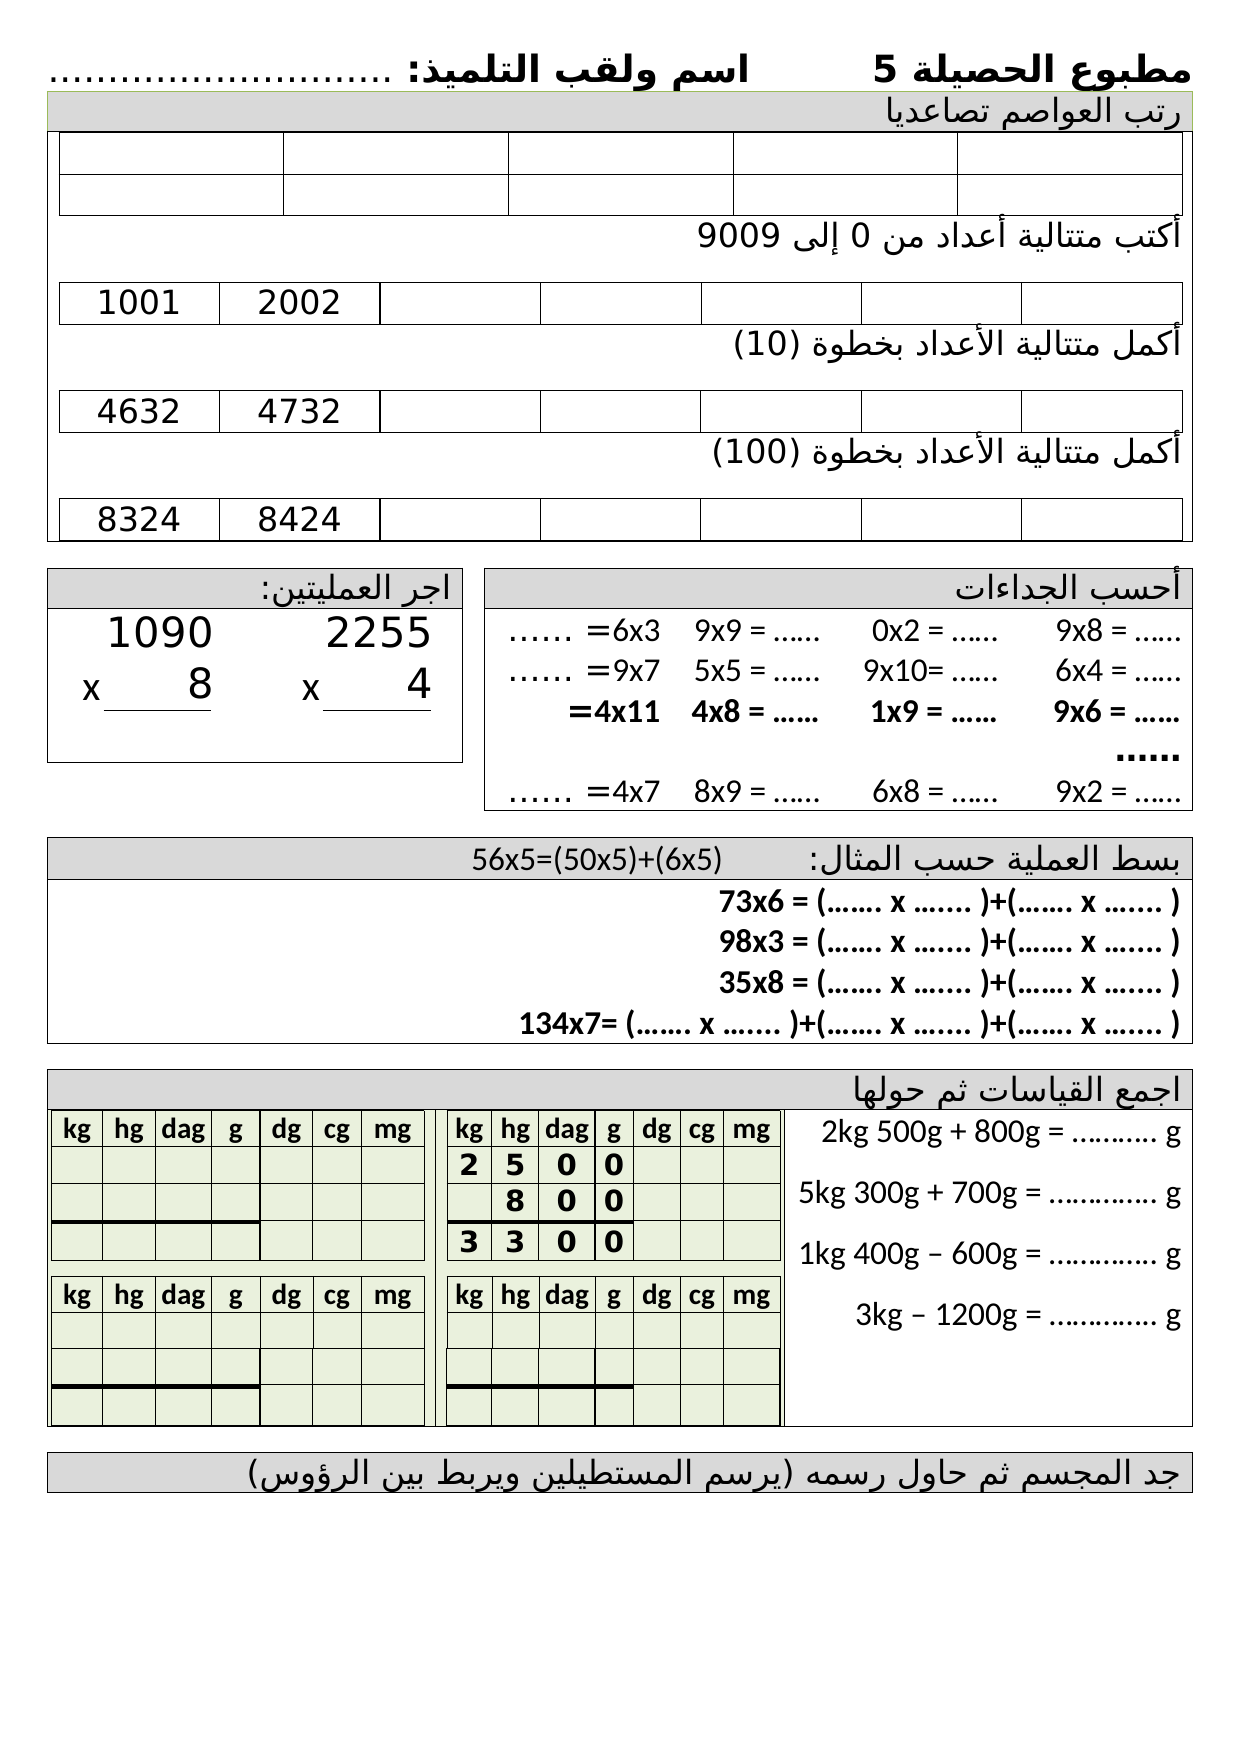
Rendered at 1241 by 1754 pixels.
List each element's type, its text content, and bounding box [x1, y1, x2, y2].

table_cell 73x6 = (……. x ….... )+(……. x ….... ) 98x3 = (……. x ….... )+(……. x ….... ) 35x8 = (……. x ….... )+(……. x ….... ) 134x7= (……. x ….... )+(……. x ….... )+(……. x ….... ) [48, 880, 1192, 1043]
table_cell 2kg 500g + 800g = ……….. g 5kg 300g + 700g = ………….. g 1kg 400g – 600g = ………….. g 3kg – 1200g = ………….. g [785, 1110, 1192, 1426]
text مطبوع الحصيلة 5 اسم ولقب التلميذ: ............................. [47, 47, 1193, 91]
table_cell [48, 1110, 435, 1426]
table_cell [436, 1110, 784, 1426]
table_header رتب العواصم تصاعديا [48, 92, 1192, 131]
table_header [36, 568, 473, 812]
table_header اجمع القياسات ثم حولها [48, 1070, 1192, 1109]
table_header [473, 568, 1204, 812]
table_cell أكتب متتالية أعداد من 0 إلى 9009 أكمل متتالية الأعداد بخطوة (10) أكمل متتالية الأعداد بخطوة (100) [48, 132, 1192, 541]
table_header بسط العملية حسب المثال: 56x5=(50x5)+(6x5) [48, 838, 1192, 879]
table_header جد المجسم ثم حاول رسمه (يرسم المستطيلين ويربط بين الرؤوس) [48, 1453, 1192, 1492]
